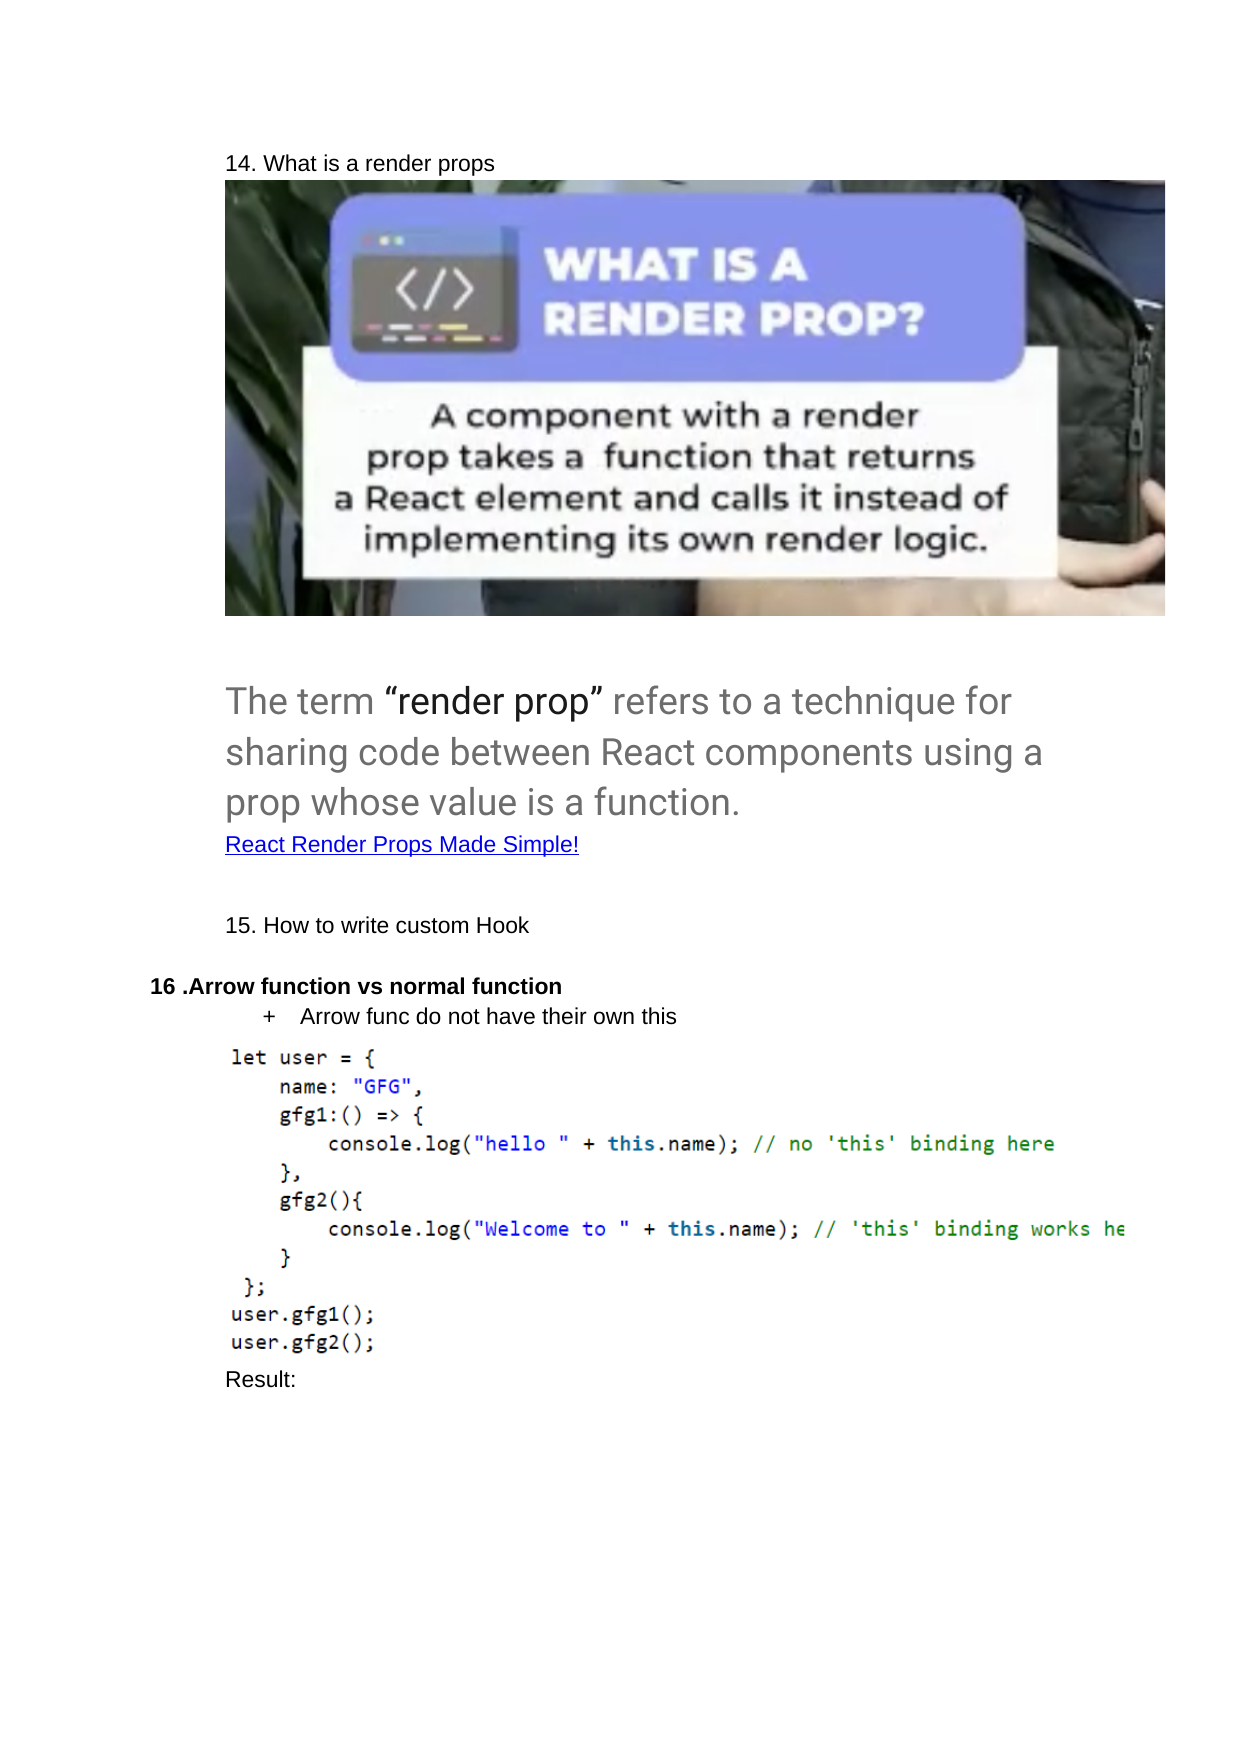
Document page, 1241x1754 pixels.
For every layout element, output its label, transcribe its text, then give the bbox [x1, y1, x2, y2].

picture [225, 180, 1166, 616]
list Arrow func do not have their own this [262, 1003, 1090, 1029]
text React Render Props Made Simple! [225, 831, 1090, 858]
picture [225, 1033, 1166, 1363]
text The term “render prop” refers to a technique for sharing code between React components using a prop whose value is a function. [225, 680, 1090, 825]
text 15. How to write custom Hook [225, 912, 1090, 938]
text 14. What is a render props [225, 150, 1090, 180]
text 16 .Arrow function vs normal function [150, 973, 1090, 999]
text Result: [225, 1366, 1090, 1392]
